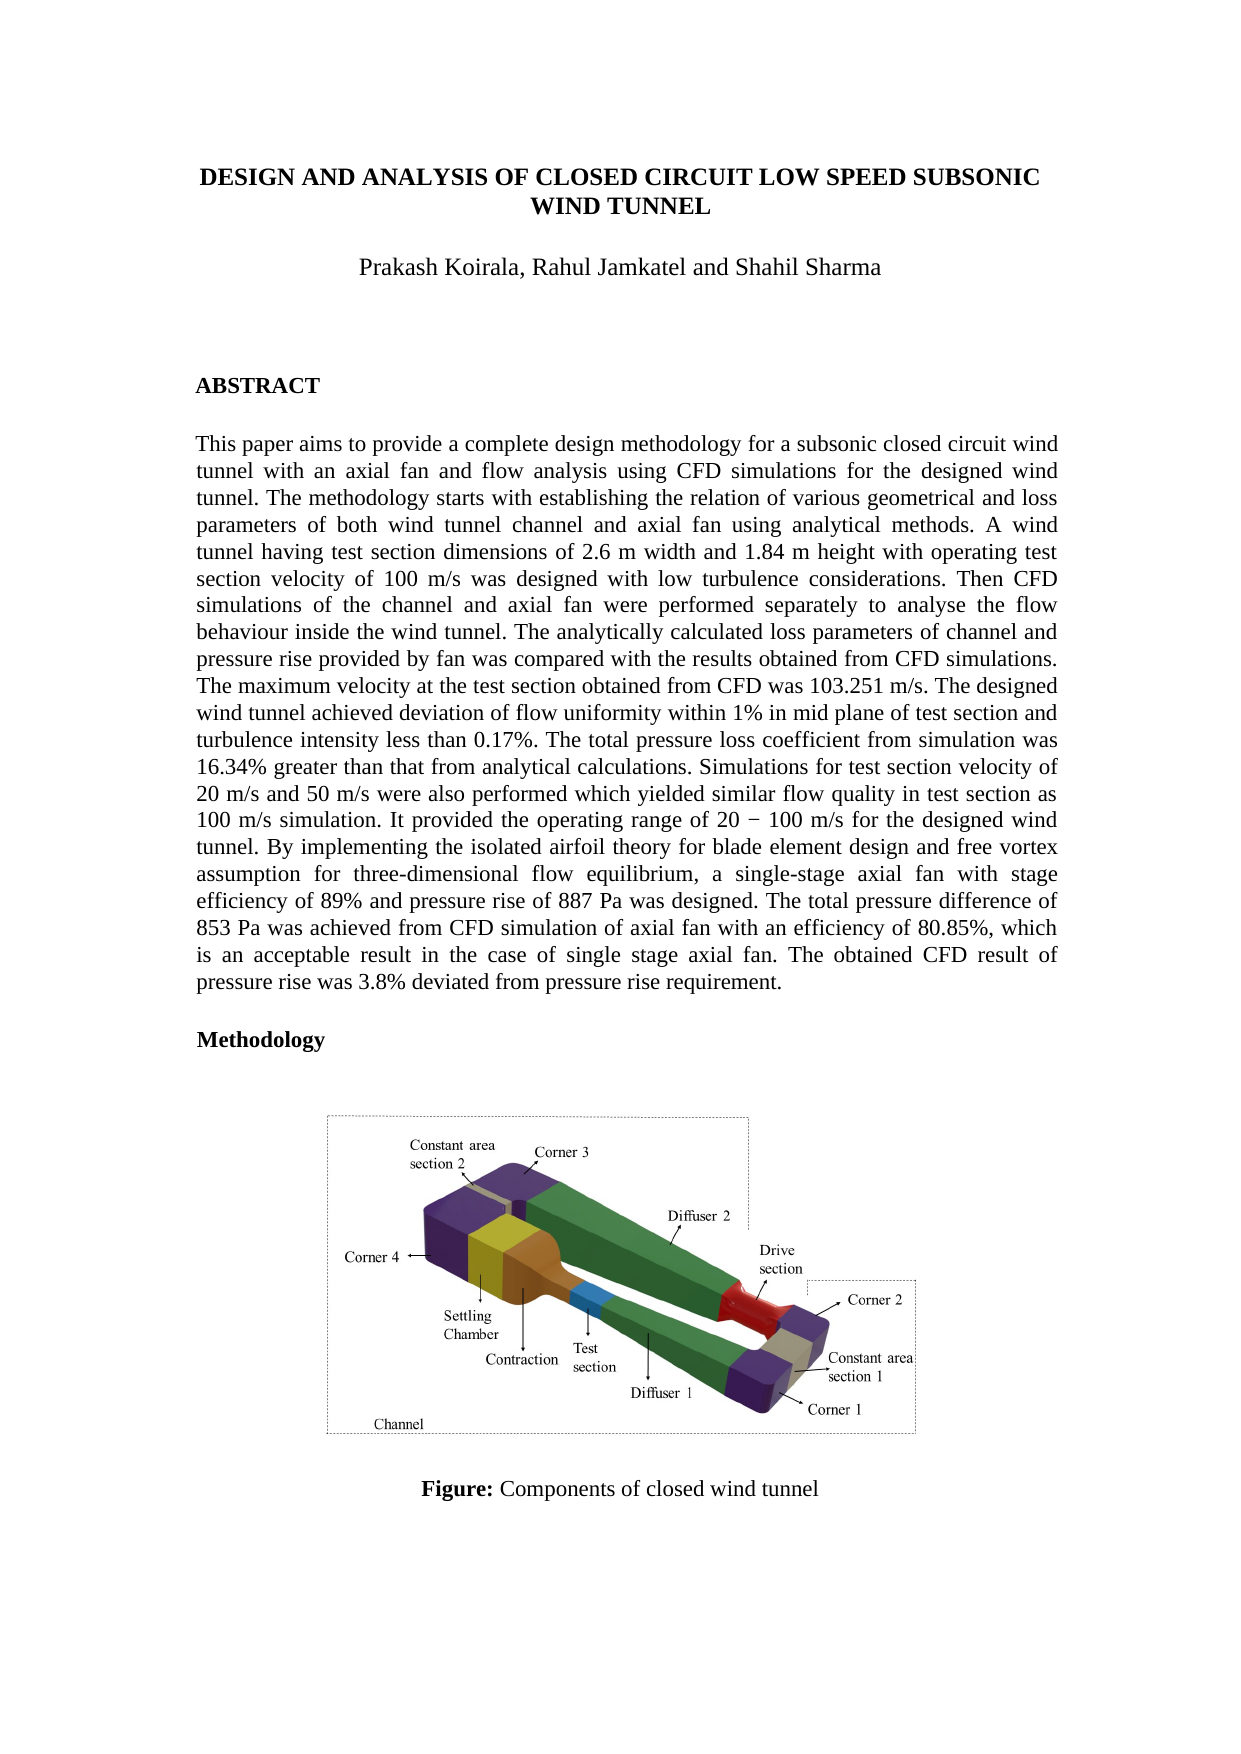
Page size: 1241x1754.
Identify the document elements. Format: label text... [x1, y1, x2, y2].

text Figure: Components of closed wind tunnel [197, 1475, 1043, 1501]
picture [323, 1114, 917, 1436]
text Prakash Koirala, Rahul Jamkatel and Shahil Sharma [195, 252, 1045, 281]
subtitle Methodology [197, 1026, 1045, 1053]
text This paper aims to provide a complete design methodology for a subsonic closed circuit wind tunnel with an axial fan and flow analysis using CFD simulations for the designed wind tunnel. The methodology starts with establishing the relation of various geometrical and loss parameters of both wind tunnel channel and axial fan using analytical methods. A wind tunnel having test section dimensions of 2.6 m width and 1.84 m height with operating test section velocity of 100 m/s was designed with low turbulence considerations. Then CFD simulations of the channel and axial fan were performed separately to analyse the flow behaviour inside the wind tunnel. The analytically calculated loss parameters of channel and pressure rise provided by fan was compared with the results obtained from CFD simulations. The maximum velocity at the test section obtained from CFD was 103.251 m/s. The designed wind tunnel achieved deviation of flow uniformity within 1% in mid plane of test section and turbulence intensity less than 0.17%. The total pressure loss coefficient from simulation was 16.34% greater than that from analytical calculations. Simulations for test section velocity of 20 m/s and 50 m/s were also performed which yielded similar flow quality in test section as 100 m/s simulation. It provided the operating range of 20 − 100 m/s for the designed wind tunnel. By implementing the isolated airfoil theory for blade element design and free vortex assumption for three-dimensional flow equilibrium, a single-stage axial fan with stage efficiency of 89% and pressure rise of 887 Pa was designed. The total pressure difference of 853 Pa was achieved from CFD simulation of axial fan with an efficiency of 80.85%, which is an acceptable result in the case of single stage axial fan. The obtained CFD result of pressure rise was 3.8% deviated from pressure rise requirement. [195, 430, 1059, 994]
text DESIGN AND ANALYSIS OF CLOSED CIRCUIT LOW SPEED SUBSONIC WIND TUNNEL [195, 162, 1045, 220]
text ABSTRACT [195, 372, 1059, 398]
